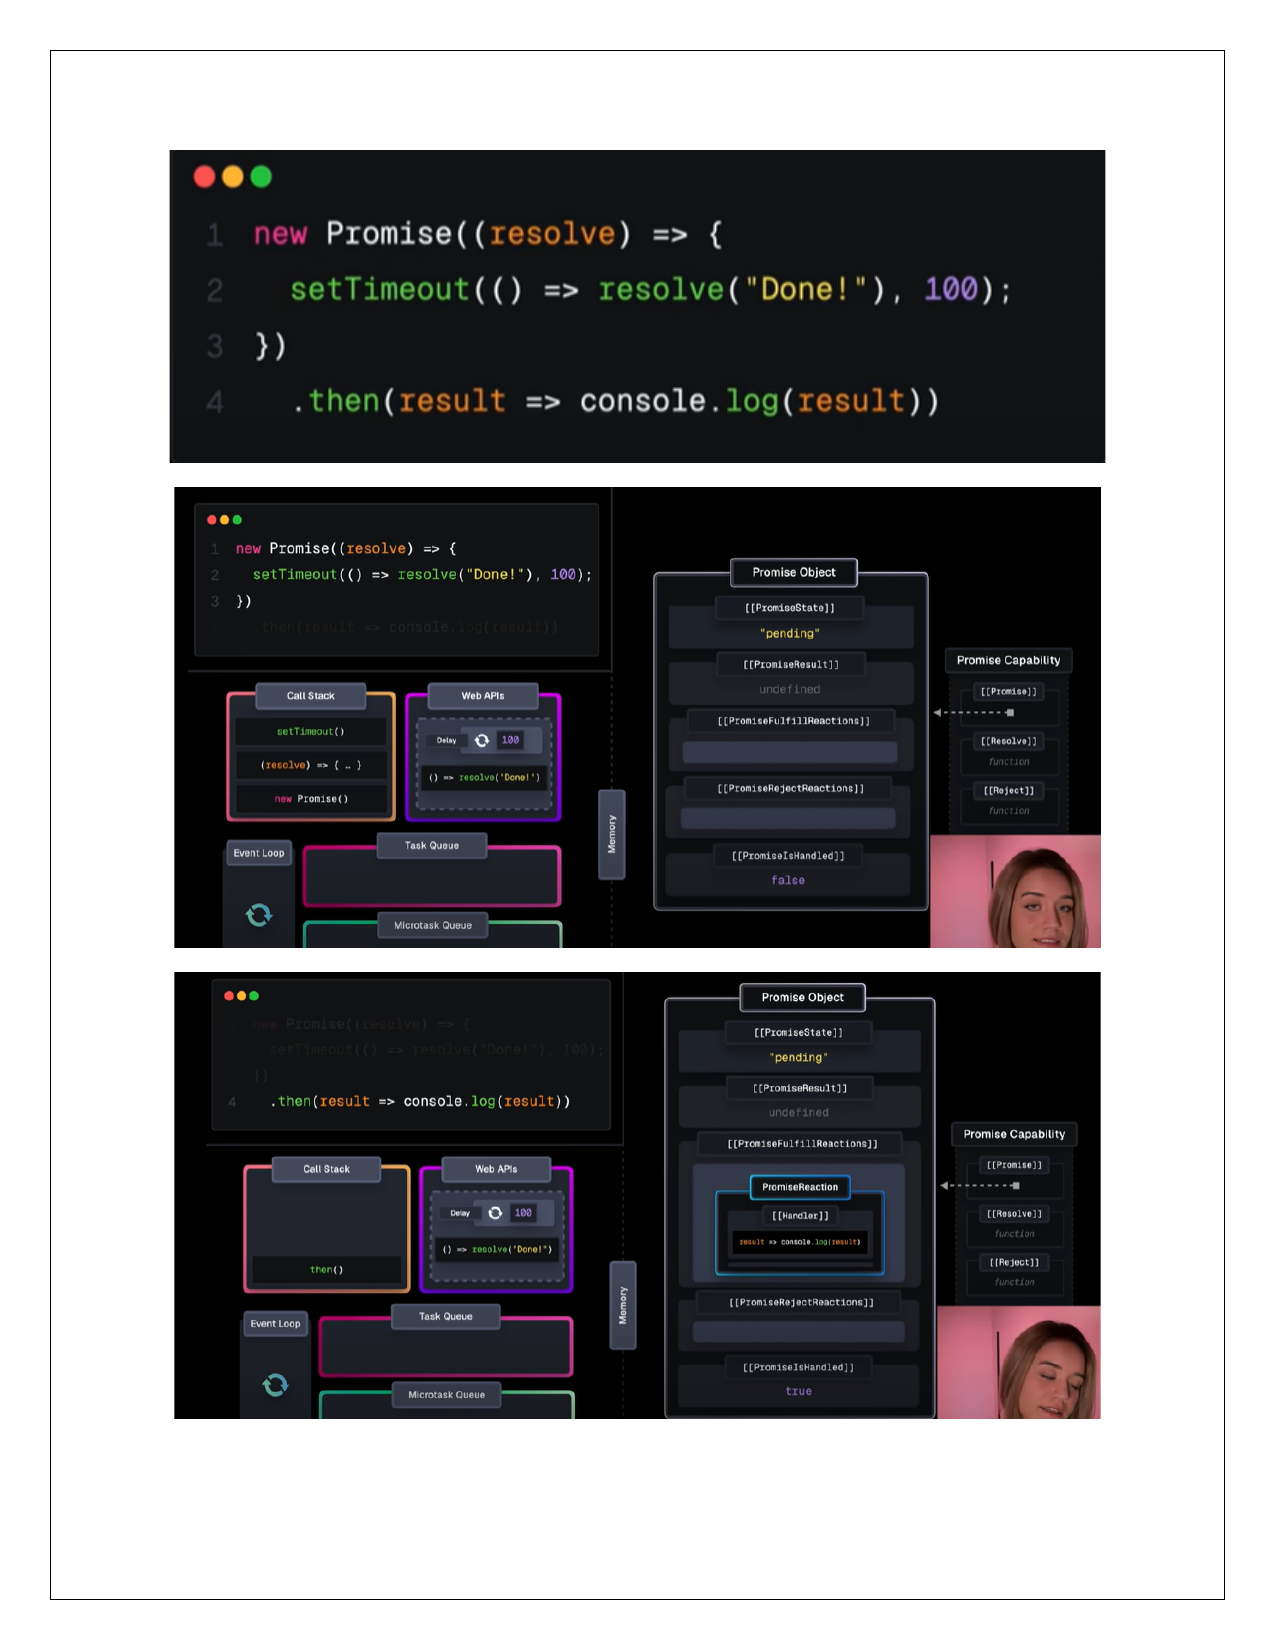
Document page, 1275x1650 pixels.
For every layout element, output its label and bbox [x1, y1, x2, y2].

picture [174, 487, 1101, 948]
picture [174, 972, 1101, 1419]
picture [169, 150, 1106, 463]
